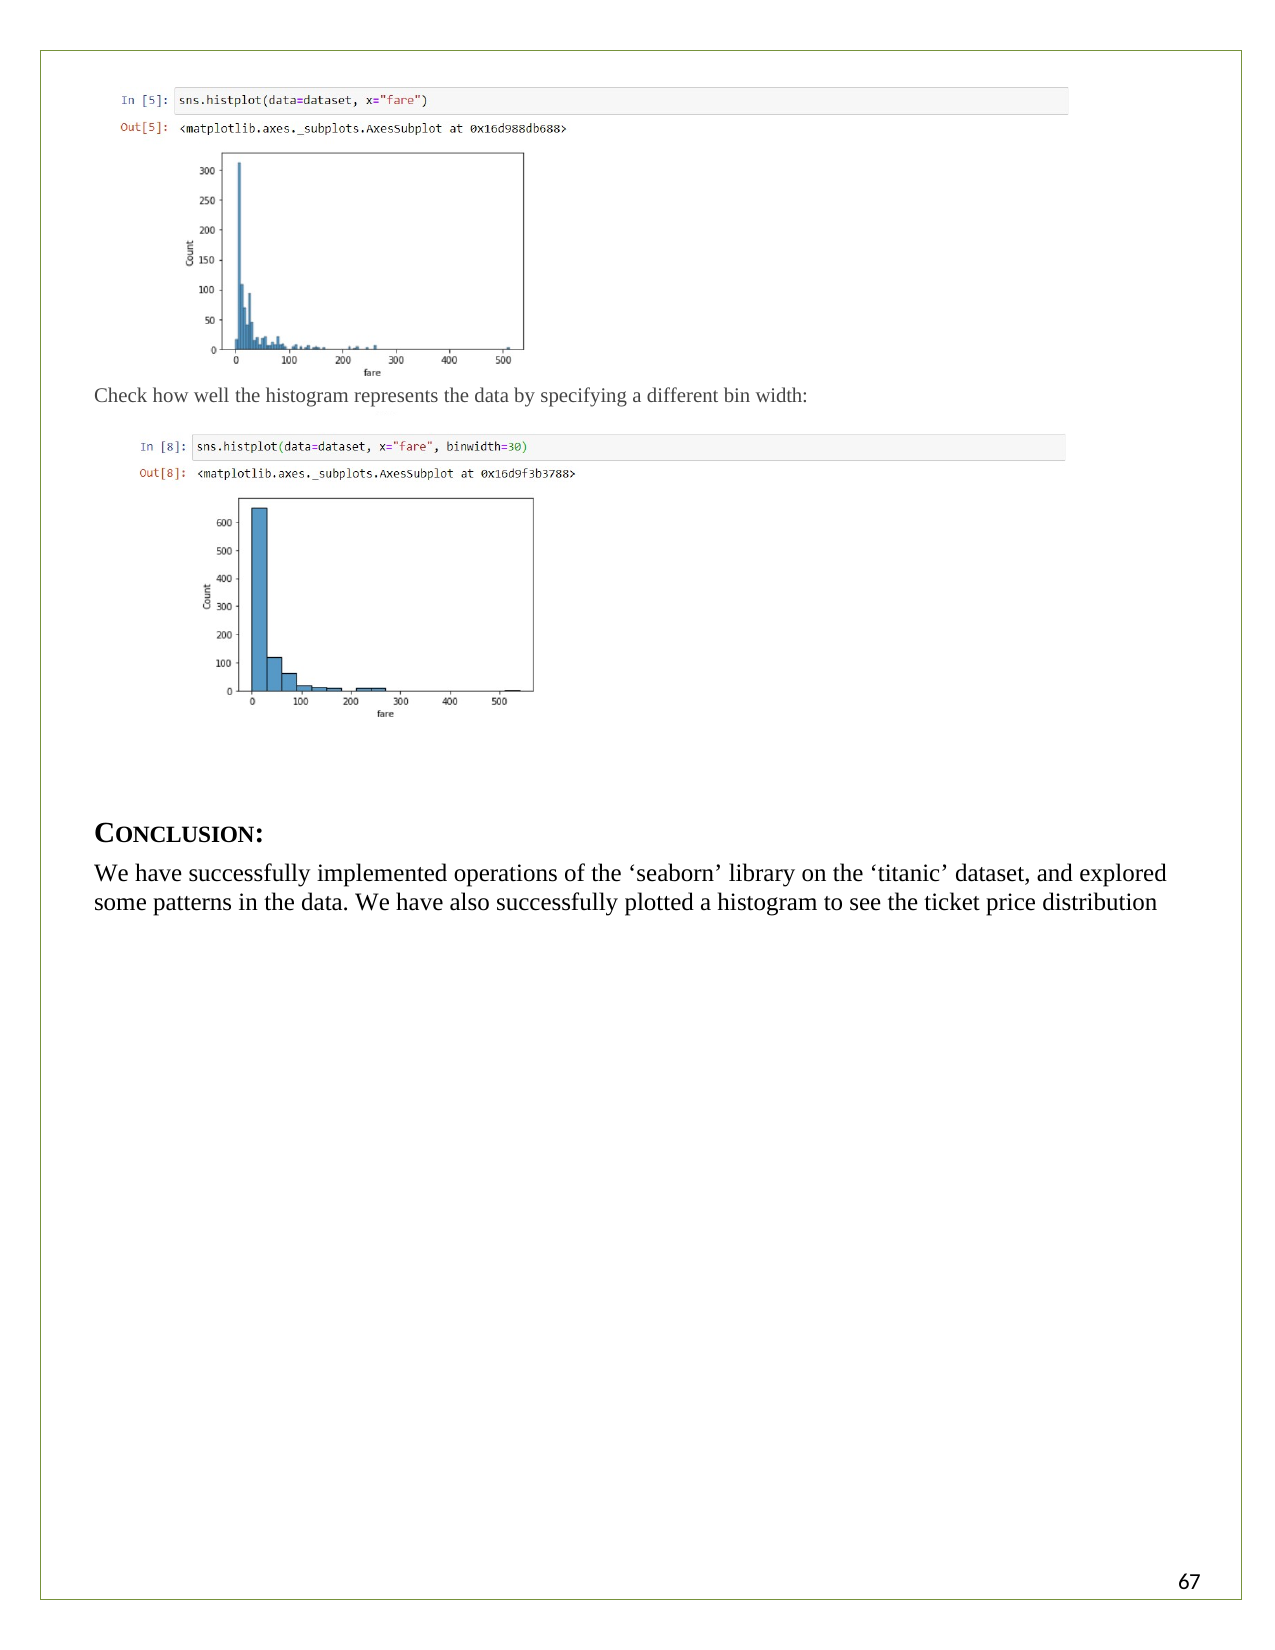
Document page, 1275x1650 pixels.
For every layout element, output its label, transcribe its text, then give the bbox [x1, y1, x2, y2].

text We have successfully implemented operations of the ‘seaborn’ library on the ‘titanic’ dataset, and explored some patterns in the data. We have also successfully plotted a histogram to see the ticket price distribution [94, 858, 1182, 915]
text Check how well the histogram represents the data by specifying a different bin width: [94, 383, 1241, 407]
picture [139, 411, 1066, 717]
picture [120, 87, 1069, 376]
subtitle Conclusion: [94, 815, 1241, 848]
